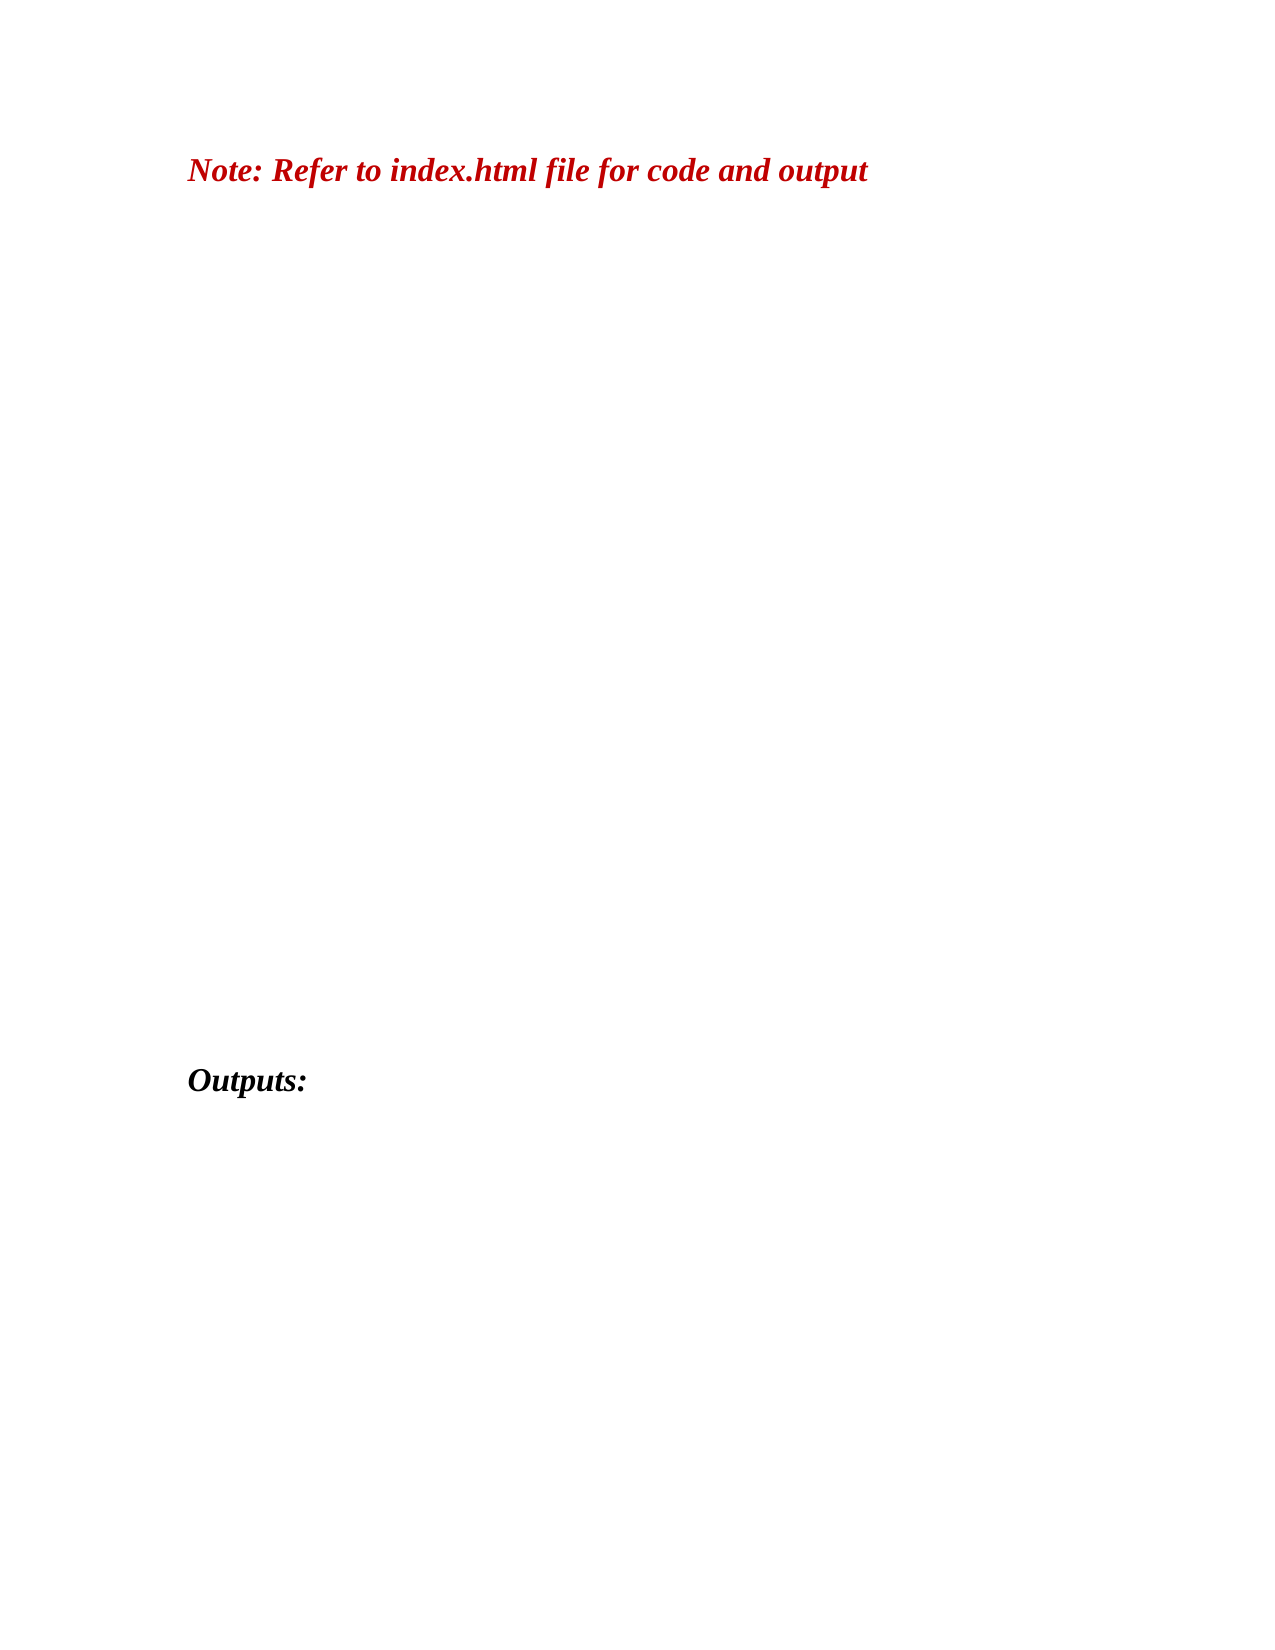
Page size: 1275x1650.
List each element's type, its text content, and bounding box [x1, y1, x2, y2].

text Outputs: [187, 1061, 1125, 1099]
text Note: Refer to index.html file for code and output [187, 150, 1125, 188]
